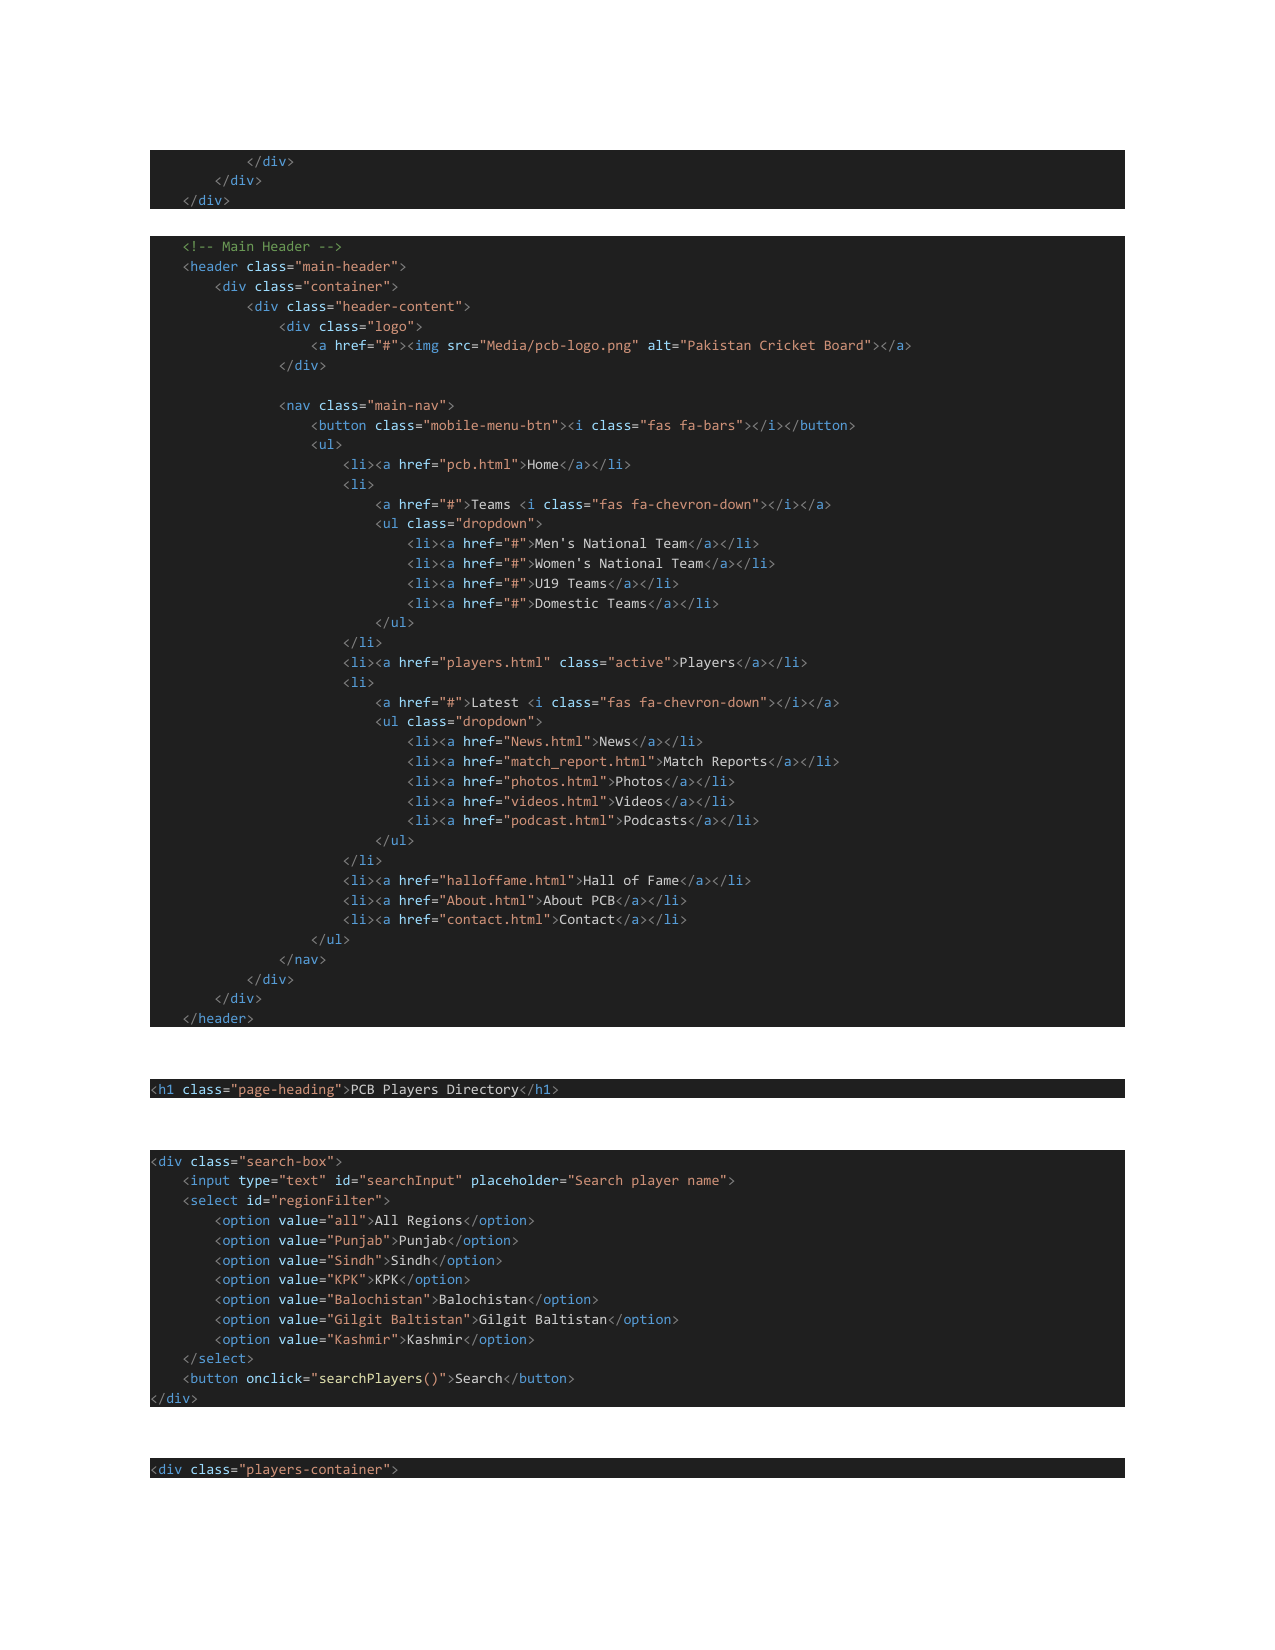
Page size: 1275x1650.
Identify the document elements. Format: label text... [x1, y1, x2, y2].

text <div class="search-box"> [150, 1150, 1125, 1170]
text <a href="#"><img src="Media/pcb-logo.png" alt="Pakistan Cricket Board"></a> [150, 335, 1125, 354]
text <!-- Main Header --> [150, 236, 1125, 256]
text </header> [150, 1008, 1125, 1027]
text </li> [150, 632, 1125, 651]
text <li><a href="News.html">News</a></li> [150, 731, 1125, 750]
text <li> [150, 473, 1125, 493]
text <li><a href="#">Domestic Teams</a></li> [150, 592, 1125, 612]
text <li><a href="#">U19 Teams</a></li> [150, 572, 1125, 592]
text <header class="main-header"> [150, 256, 1125, 275]
text <ul> [150, 434, 1125, 453]
text </ul> [150, 829, 1125, 849]
text <a href="#">Latest <i class="fas fa-chevron-down"></i></a> [150, 691, 1125, 711]
text <option value="all">All Regions</option> [150, 1209, 1125, 1229]
text </div> [150, 988, 1125, 1008]
text </div> [150, 170, 1125, 189]
text <li><a href="#">Women's National Team</a></li> [150, 552, 1125, 572]
text </div> [150, 150, 1125, 170]
text <div class="logo"> [150, 315, 1125, 335]
text <div class="header-content"> [150, 295, 1125, 315]
text <option value="Balochistan">Balochistan</option> [150, 1288, 1125, 1308]
text <li><a href="About.html">About PCB</a></li> [150, 889, 1125, 909]
text <option value="Sindh">Sindh</option> [150, 1249, 1125, 1269]
text <li><a href="podcast.html">Podcasts</a></li> [150, 810, 1125, 829]
text <li><a href="contact.html">Contact</a></li> [150, 909, 1125, 928]
text <li><a href="videos.html">Videos</a></li> [150, 790, 1125, 810]
text </div> [150, 1387, 1125, 1407]
text <select id="regionFilter"> [150, 1189, 1125, 1209]
text <option value="KPK">KPK</option> [150, 1269, 1125, 1288]
text <input type="text" id="searchInput" placeholder="Search player name"> [150, 1170, 1125, 1189]
text </div> [150, 354, 1125, 374]
text <li><a href="halloffame.html">Hall of Fame</a></li> [150, 869, 1125, 889]
text <li><a href="match_report.html">Match Reports</a></li> [150, 750, 1125, 770]
text </ul> [150, 612, 1125, 632]
text <ul class="dropdown"> [150, 513, 1125, 533]
text <button class="mobile-menu-btn"><i class="fas fa-bars"></i></button> [150, 414, 1125, 434]
text </div> [150, 968, 1125, 988]
text <div class="players-container"> [150, 1458, 1125, 1478]
text <option value="Punjab">Punjab</option> [150, 1229, 1125, 1249]
text </li> [150, 849, 1125, 869]
text </ul> [150, 928, 1125, 948]
text <div class="container"> [150, 275, 1125, 295]
text <li><a href="players.html" class="active">Players</a></li> [150, 651, 1125, 671]
text <button onclick="searchPlayers()">Search</button> [150, 1368, 1125, 1387]
text <a href="#">Teams <i class="fas fa-chevron-down"></i></a> [150, 493, 1125, 513]
text </div> [150, 189, 1125, 209]
text <li><a href="pcb.html">Home</a></li> [150, 453, 1125, 473]
text <h1 class="page-heading">PCB Players Directory</h1> [150, 1079, 1125, 1098]
text <option value="Gilgit Baltistan">Gilgit Baltistan</option> [150, 1308, 1125, 1328]
text <li><a href="photos.html">Photos</a></li> [150, 770, 1125, 790]
text </nav> [150, 948, 1125, 968]
text <li><a href="#">Men's National Team</a></li> [150, 533, 1125, 552]
text <ul class="dropdown"> [150, 711, 1125, 731]
text <li> [150, 671, 1125, 691]
text <option value="Kashmir">Kashmir</option> [150, 1328, 1125, 1348]
text <nav class="main-nav"> [150, 394, 1125, 414]
text </select> [150, 1348, 1125, 1368]
